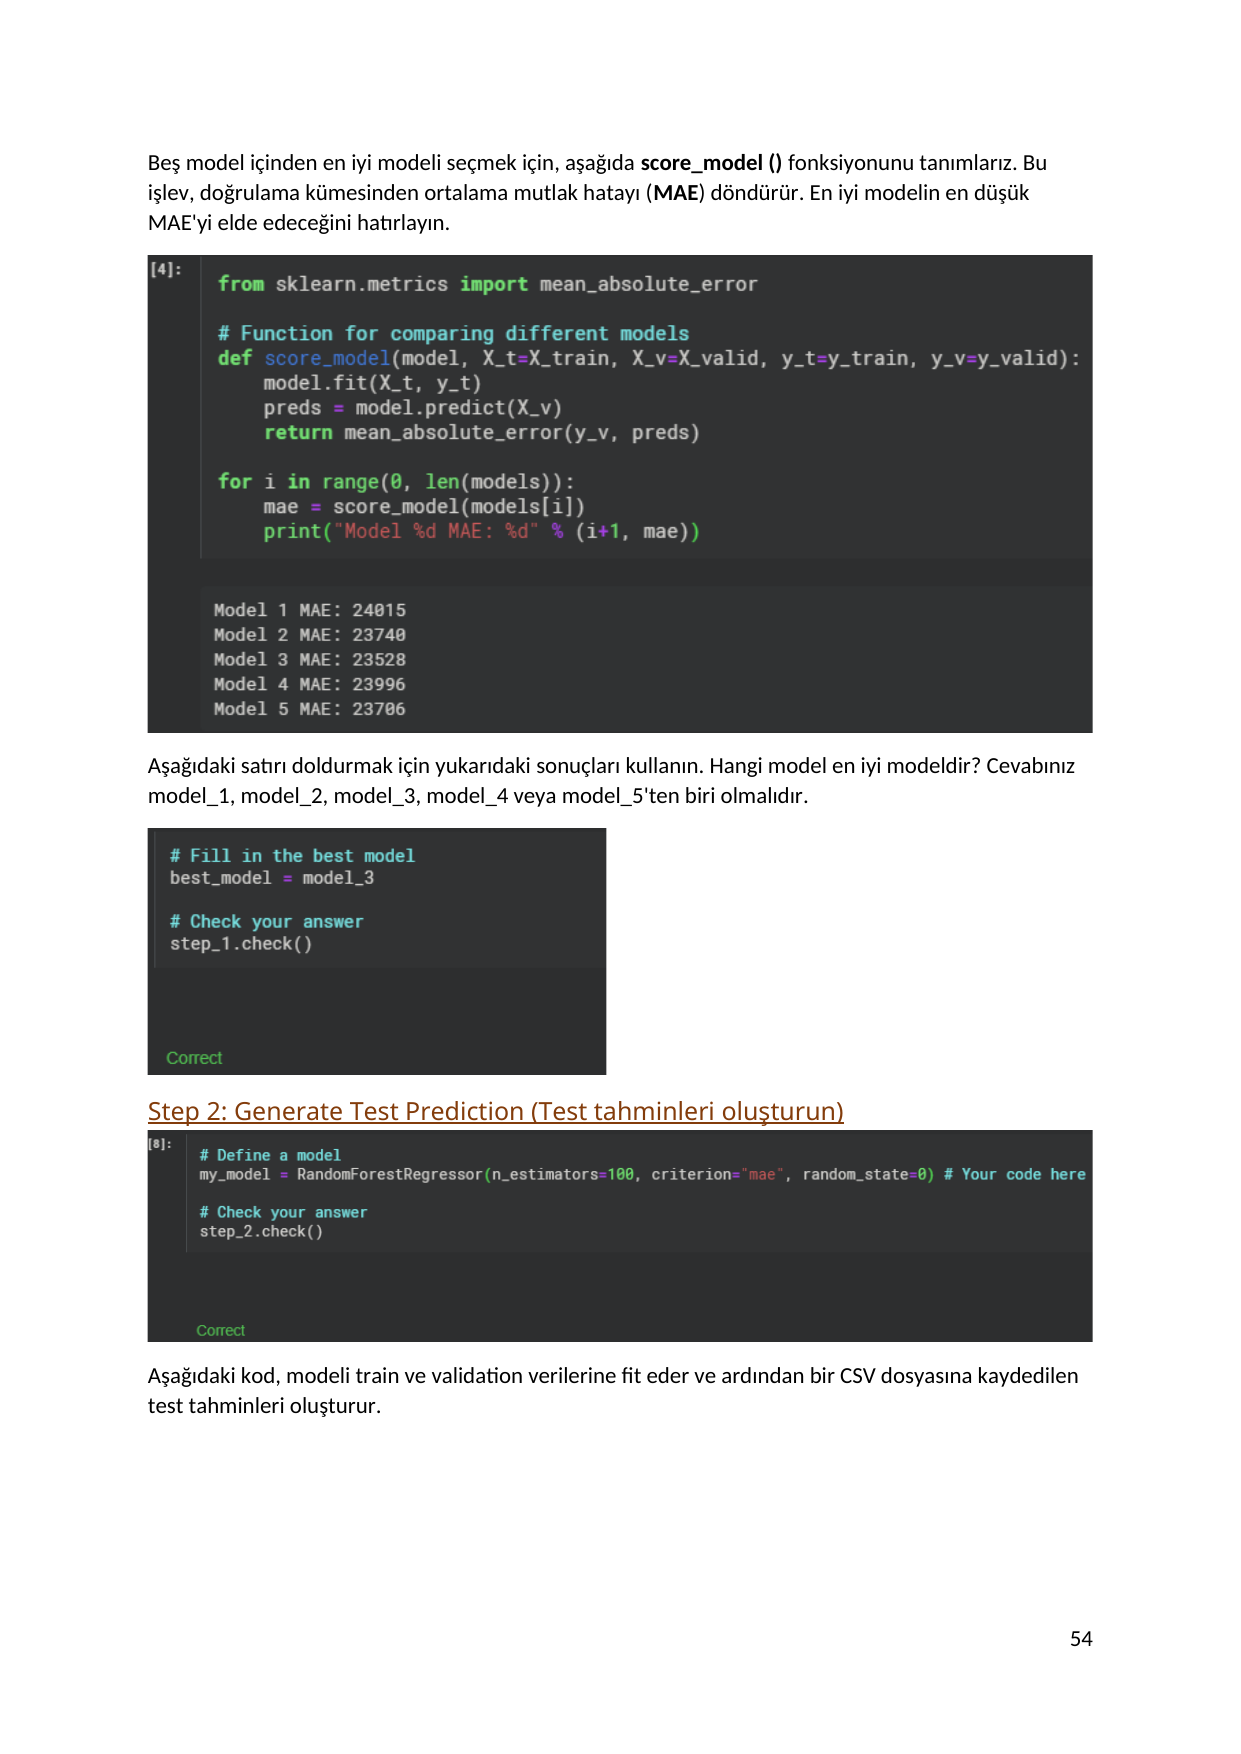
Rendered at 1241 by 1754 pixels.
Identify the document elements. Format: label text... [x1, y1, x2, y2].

picture [147, 828, 607, 1075]
subtitle Step 2: Generate Test Prediction (Test tahminleri oluşturun) [148, 1093, 1093, 1127]
picture [147, 255, 1093, 733]
text Beş model içinden en iyi modeli seçmek için, aşağıda score_model () fonksiyonunu tanımlarız. Bu işlev, doğrulama kümesinden ortalama mutlak hatayı (MAE) döndürür. En iyi modelin en düşük MAE'yi elde edeceğini hatırlayın. [148, 148, 1093, 236]
text Aşağıdaki kod, modeli train ve validation verilerine fit eder ve ardından bir CSV dosyasına kaydedilen test tahminleri oluşturur. [148, 1361, 1093, 1419]
text Aşağıdaki satırı doldurmak için yukarıdaki sonuçları kullanın. Hangi model en iyi modeldir? Cevabınız model_1, model_2, model_3, model_4 veya model_5'ten biri olmalıdır. [148, 751, 1093, 809]
picture [147, 1130, 1093, 1342]
